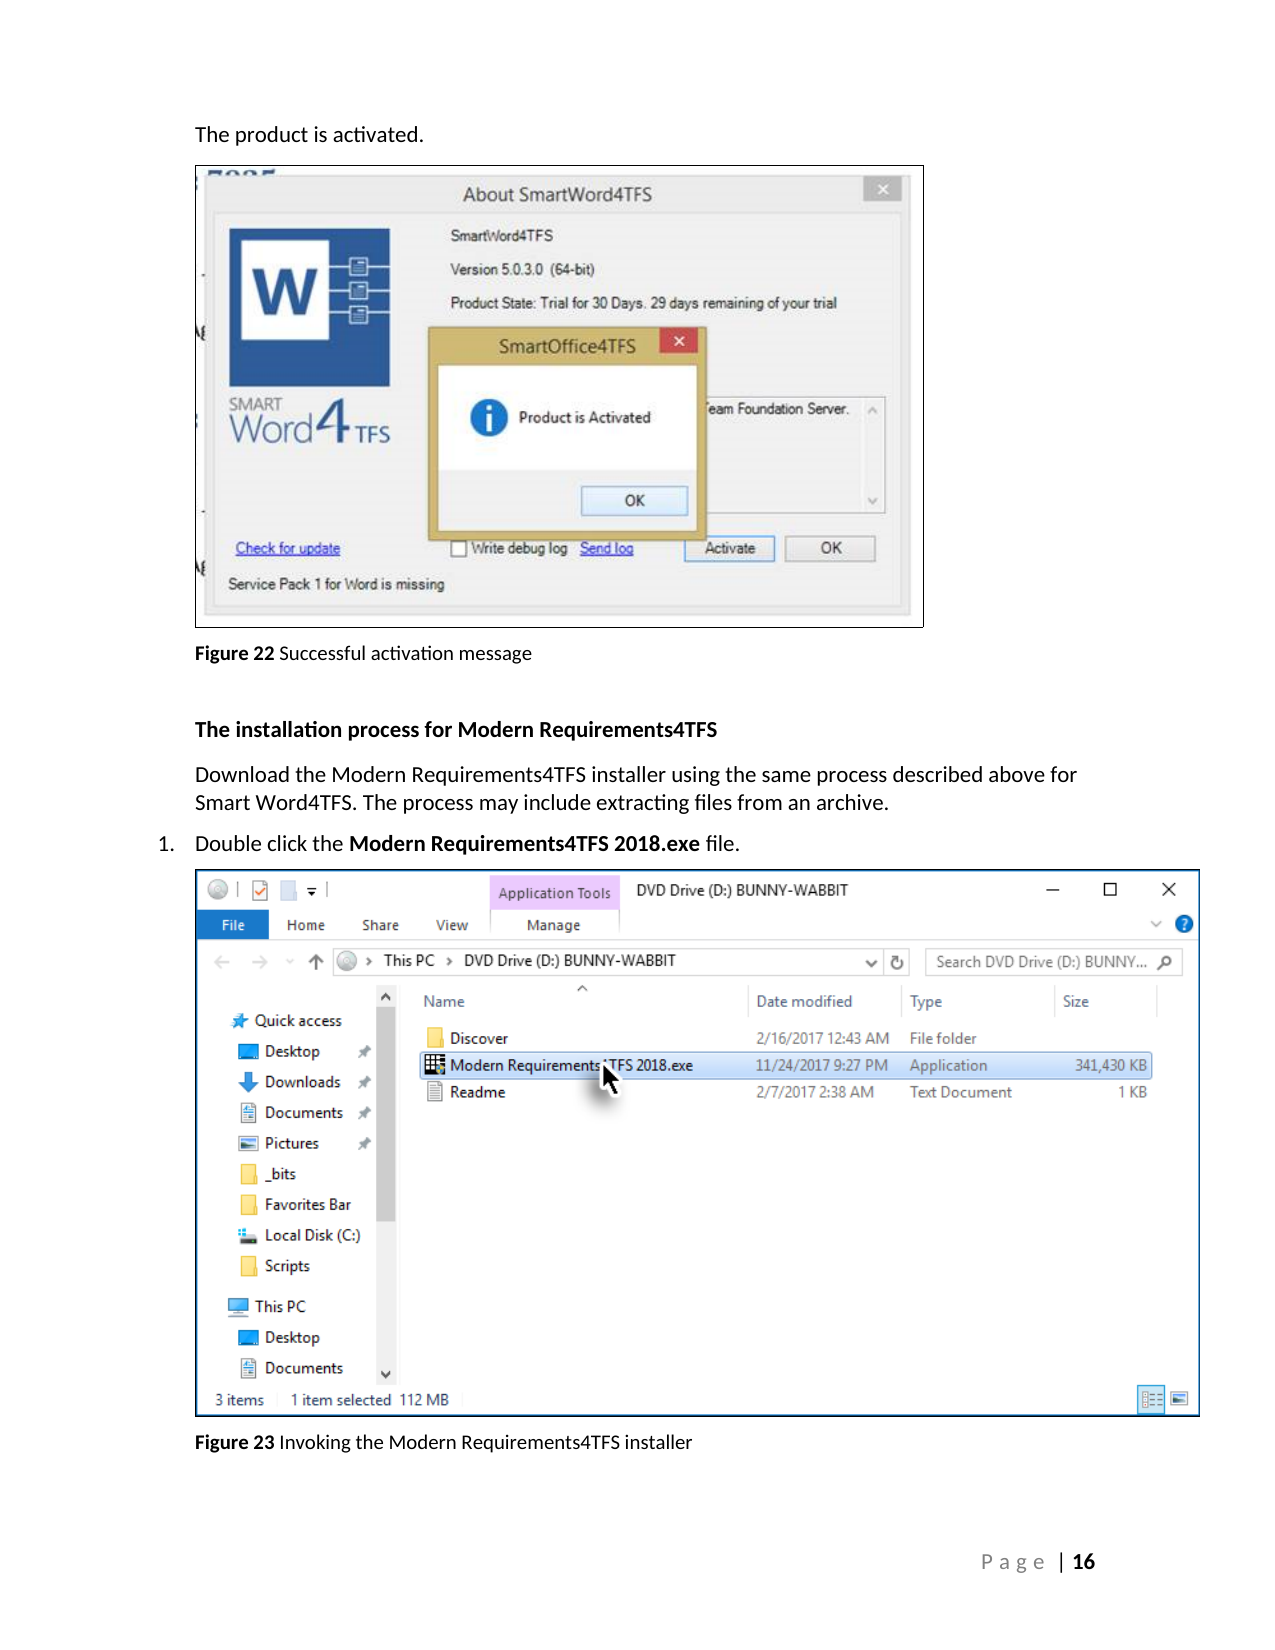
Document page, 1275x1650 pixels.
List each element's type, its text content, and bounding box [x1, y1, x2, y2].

text Figure 22 Successful activation message [195, 640, 1125, 665]
list Double click the Modern Requirements4TFS 2018.exe file. [157, 829, 1125, 857]
list The product is activated. [195, 120, 1125, 148]
picture [195, 869, 1200, 1417]
picture [196, 166, 923, 627]
text Figure 23 Invoking the Modern Requirements4TFS installer [195, 1429, 1125, 1454]
list Download the Modern Requirements4TFS installer using the same process described above for Smart Word4TFS. The process may include extracting files from an archive. [195, 760, 1125, 816]
text The installation process for Modern Requirements4TFS [120, 716, 1125, 743]
